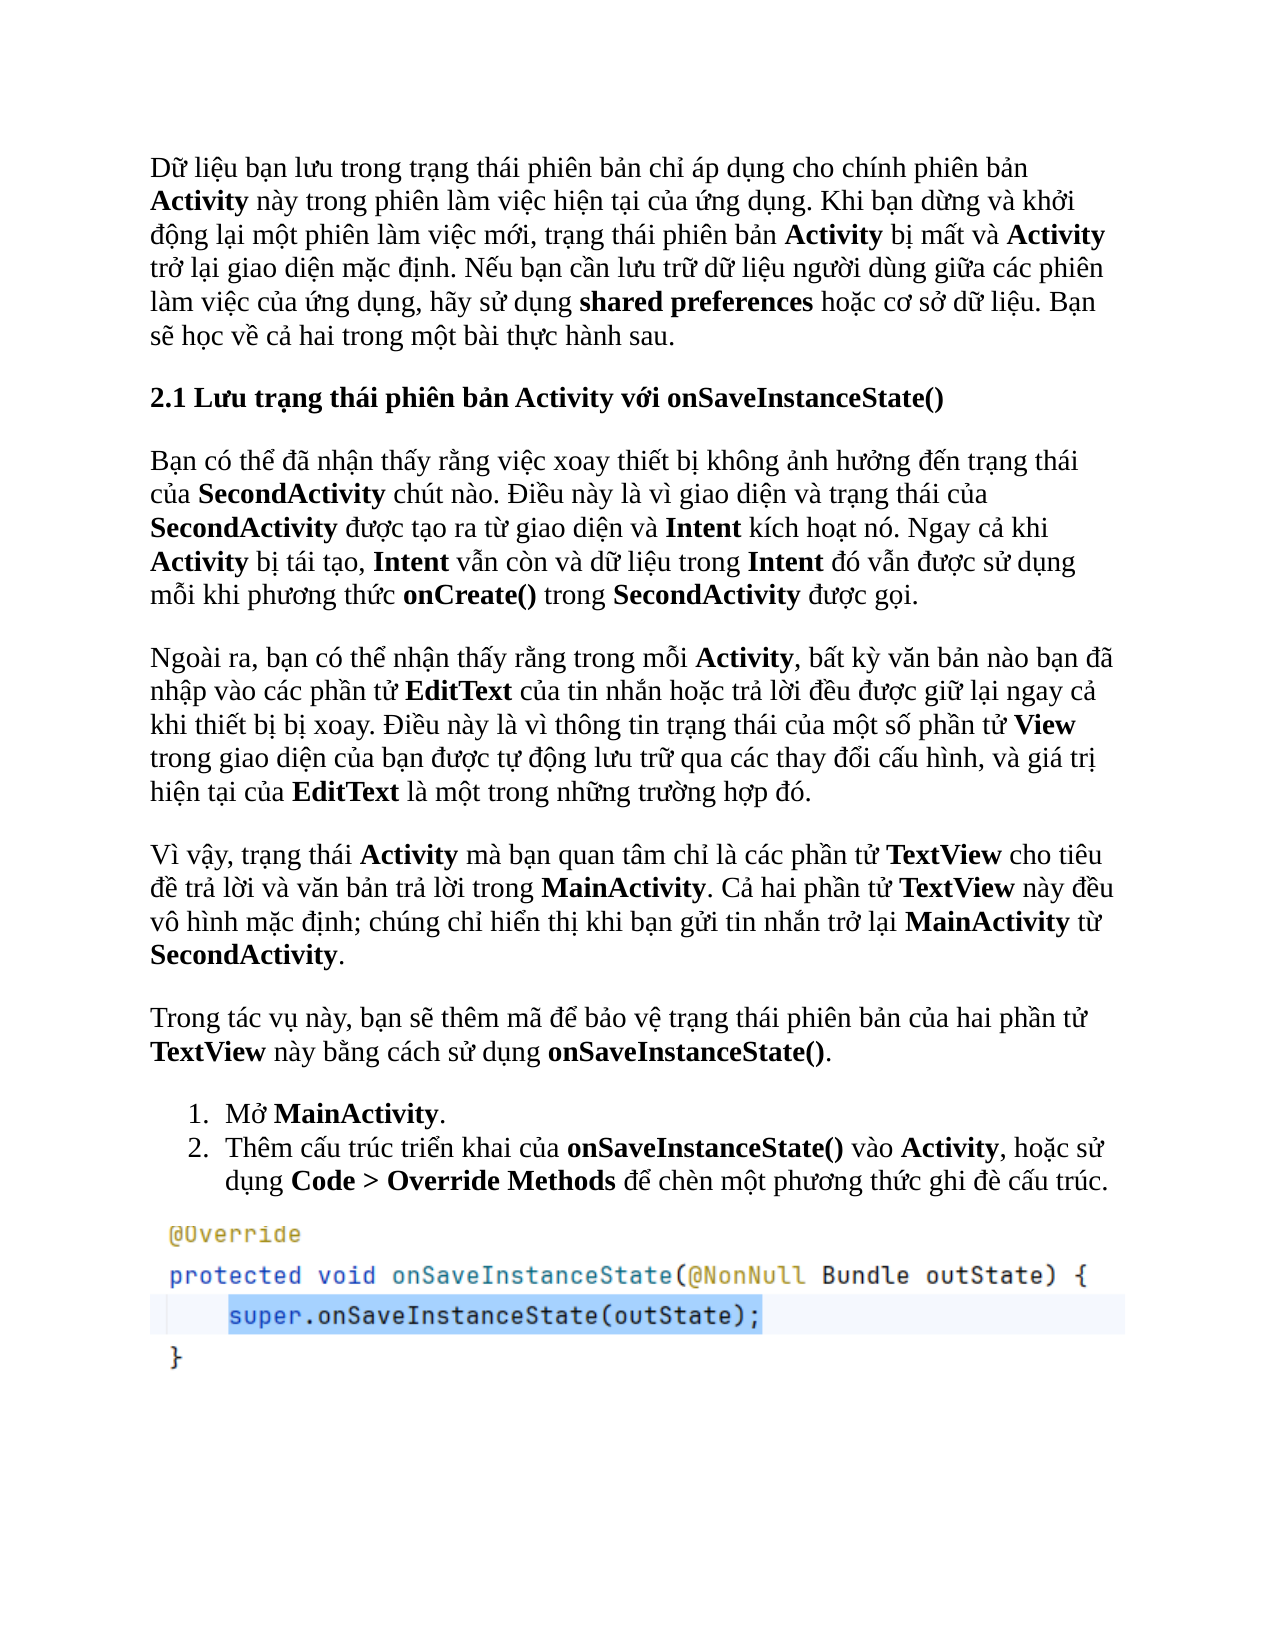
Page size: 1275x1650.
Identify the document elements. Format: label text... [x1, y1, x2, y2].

list Mở MainActivity. [187, 1096, 1125, 1130]
text Vì vậy, trạng thái Activity mà bạn quan tâm chỉ là các phần tử TextView cho tiêu đề trả lời và văn bản trả lời trong MainActivity. Cả hai phần tử TextView này đều vô hình mặc định; chúng chỉ hiển thị khi bạn gửi tin nhắn trở lại MainActivity từ SecondActivity. [150, 837, 1125, 971]
text Bạn có thể đã nhận thấy rằng việc xoay thiết bị không ảnh hưởng đến trạng thái của SecondActivity chút nào. Điều này là vì giao diện và trạng thái của SecondActivity được tạo ra từ giao diện và Intent kích hoạt nó. Ngay cả khi Activity bị tái tạo, Intent vẫn còn và dữ liệu trong Intent đó vẫn được sử dụng mỗi khi phương thức onCreate() trong SecondActivity được gọi. [150, 443, 1125, 611]
text 2.1 Lưu trạng thái phiên bản Activity với onSaveInstanceState() [150, 380, 1125, 414]
text Ngoài ra, bạn có thể nhận thấy rằng trong mỗi Activity, bất kỳ văn bản nào bạn đã nhập vào các phần tử EditText của tin nhắn hoặc trả lời đều được giữ lại ngay cả khi thiết bị bị xoay. Điều này là vì thông tin trạng thái của một số phần tử View trong giao diện của bạn được tự động lưu trữ qua các thay đổi cấu hình, và giá trị hiện tại của EditText là một trong những trường hợp đó. [150, 640, 1125, 808]
picture [150, 1226, 1125, 1409]
text Dữ liệu bạn lưu trong trạng thái phiên bản chỉ áp dụng cho chính phiên bản Activity này trong phiên làm việc hiện tại của ứng dụng. Khi bạn dừng và khởi động lại một phiên làm việc mới, trạng thái phiên bản Activity bị mất và Activity trở lại giao diện mặc định. Nếu bạn cần lưu trữ dữ liệu người dùng giữa các phiên làm việc của ứng dụng, hãy sử dụng shared preferences hoặc cơ sở dữ liệu. Bạn sẽ học về cả hai trong một bài thực hành sau. [150, 150, 1125, 351]
text Trong tác vụ này, bạn sẽ thêm mã để bảo vệ trạng thái phiên bản của hai phần tử TextView này bằng cách sử dụng onSaveInstanceState(). [150, 1000, 1125, 1067]
list Thêm cấu trúc triển khai của onSaveInstanceState() vào Activity, hoặc sử dụng Code > Override Methods để chèn một phương thức ghi đè cấu trúc. [187, 1130, 1125, 1197]
